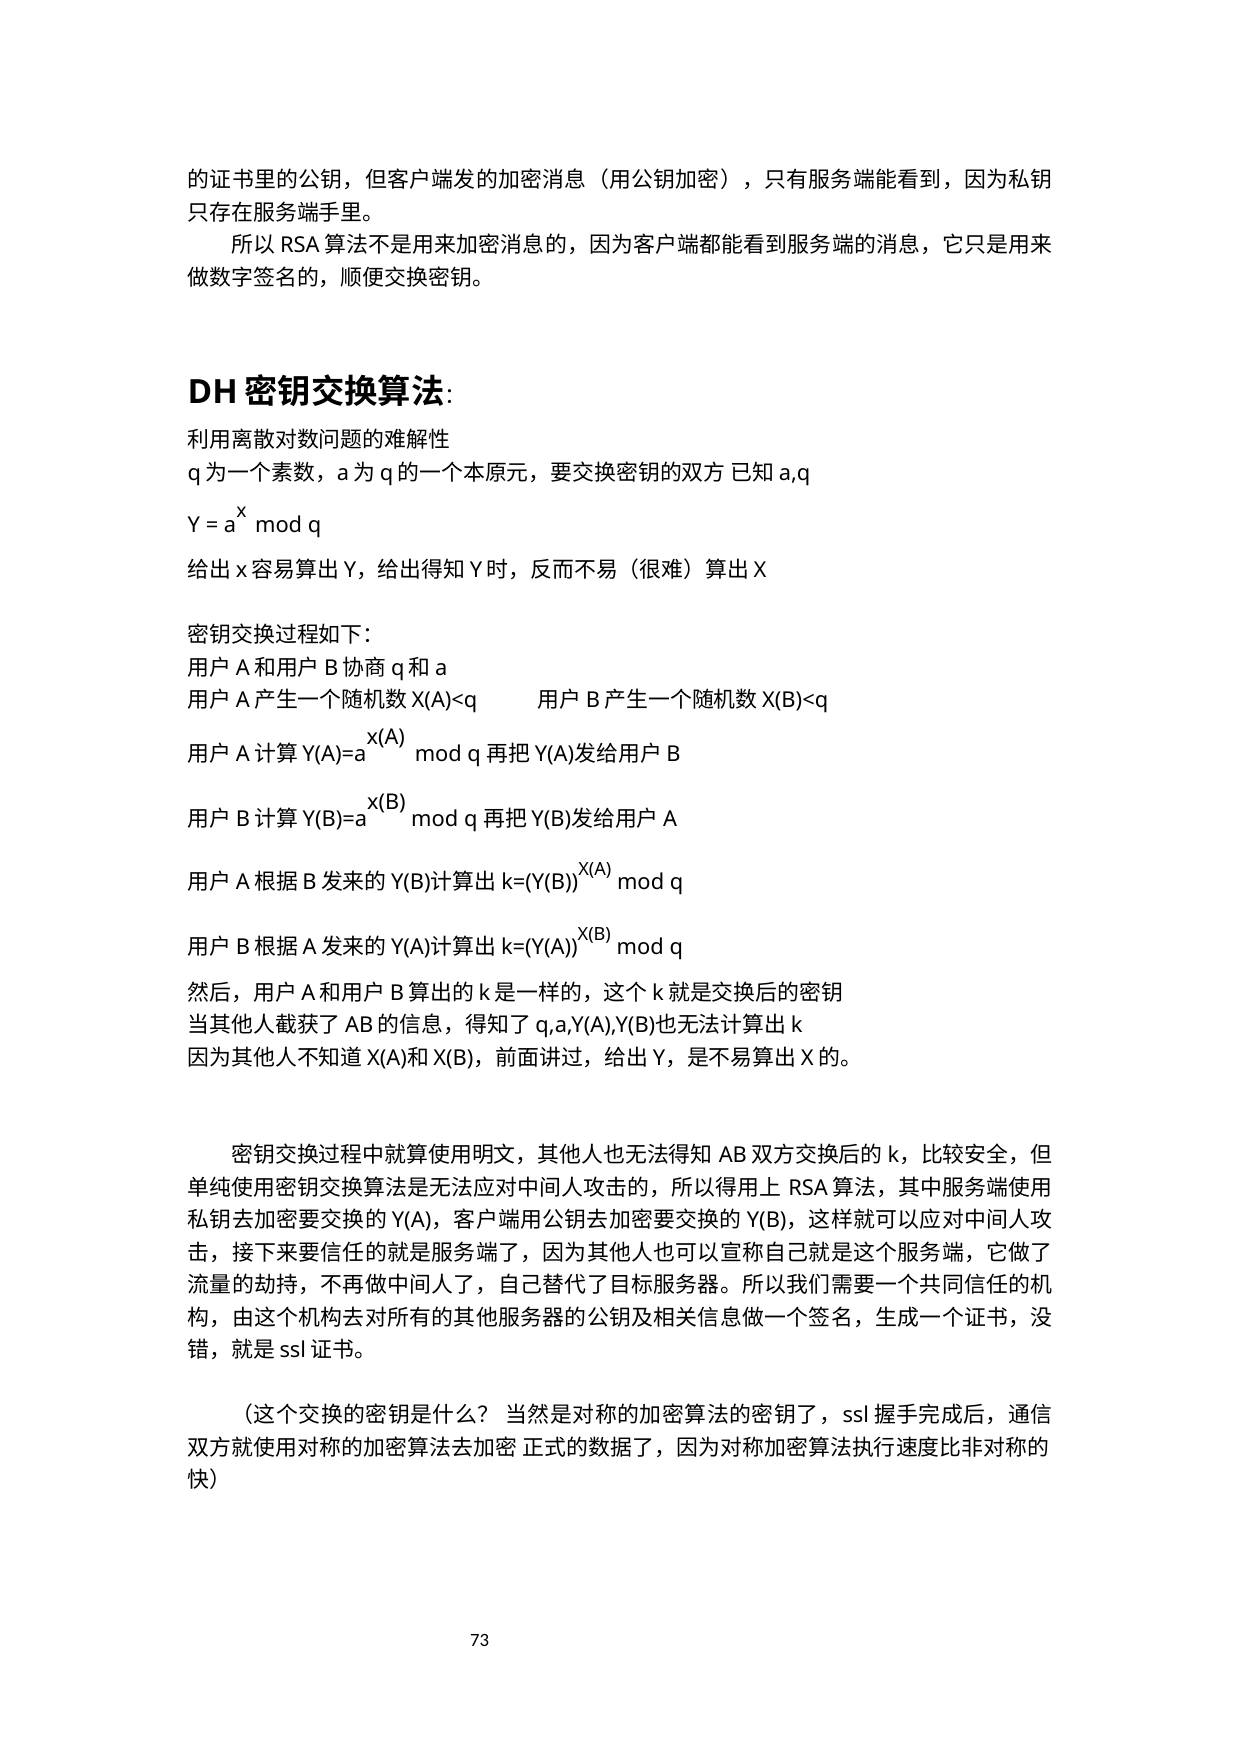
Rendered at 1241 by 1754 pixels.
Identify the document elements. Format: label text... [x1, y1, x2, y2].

text q为一个素数，a为q的一个本原元，要交换密钥的双方 已知a,q [187, 454, 1053, 487]
text 所以RSA算法不是用来加密消息的，因为客户端都能看到服务端的消息，它只是用来做数字签名的，顺便交换密钥。 [187, 227, 1053, 292]
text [187, 162, 1053, 227]
text 密钥交换过程中就算使用明文，其他人也无法得知AB双方交换后的k，比较安全，但单纯使用密钥交换算法是无法应对中间人攻击的，所以得用上RSA算法，其中服务端使用私钥去加密要交换的Y(A)，客户端用公钥去加密要交换的Y(B)，这样就可以应对中间人攻击，接下来要信任的就是服务端了，因为其他人也可以宣称自己就是这个服务端，它做了流量的劫持，不再做中间人了，自己替代了目标服务器。所以我们需要一个共同信任的机构，由这个机构去对所有的其他服务器的公钥及相关信息做一个签名，生成一个证书，没错，就是ssl证书。 [187, 1137, 1053, 1364]
text 用户B根据A发来的Y(A)计算出 k=(Y(A))X(B) mod q [187, 909, 1053, 974]
text 用户A和用户B协商q和a [187, 649, 1053, 682]
text 当其他人截获了AB的信息，得知了q,a,Y(A),Y(B)也无法计算出k [187, 1007, 1053, 1039]
text 用户A根据B发来的Y(B)计算出 k=(Y(B))X(A) mod q [187, 844, 1053, 909]
text 利用离散对数问题的难解性 [187, 422, 1053, 454]
text 然后，用户A和用户B算出的k是一样的，这个k就是交换后的密钥 [187, 974, 1053, 1007]
text Y = ax mod q [187, 487, 1053, 552]
text 用户A计算Y(A)=ax(A) mod q 再把Y(A)发给用户B [187, 714, 1053, 779]
text 密钥交换过程如下： [187, 617, 1053, 649]
text DH密钥交换算法： [187, 357, 1053, 422]
text 用户A产生一个随机数X(A)<q 用户B产生一个随机数X(B)<q [187, 682, 1053, 714]
text 用户B计算Y(B)=ax(B) mod q 再把Y(B)发给用户A [187, 779, 1053, 844]
text 因为其他人不知道X(A)和X(B)，前面讲过，给出Y，是不易算出X的。 [187, 1039, 1053, 1072]
text 给出x容易算出Y，给出得知Y时，反而不易（很难）算出X [187, 552, 1053, 584]
text （这个交换的密钥是什么？ 当然是对称的加密算法的密钥了，ssl握手完成后，通信双方就使用对称的加密算法去加密 正式的数据了，因为对称加密算法执行速度比非对称的快） [187, 1397, 1053, 1494]
